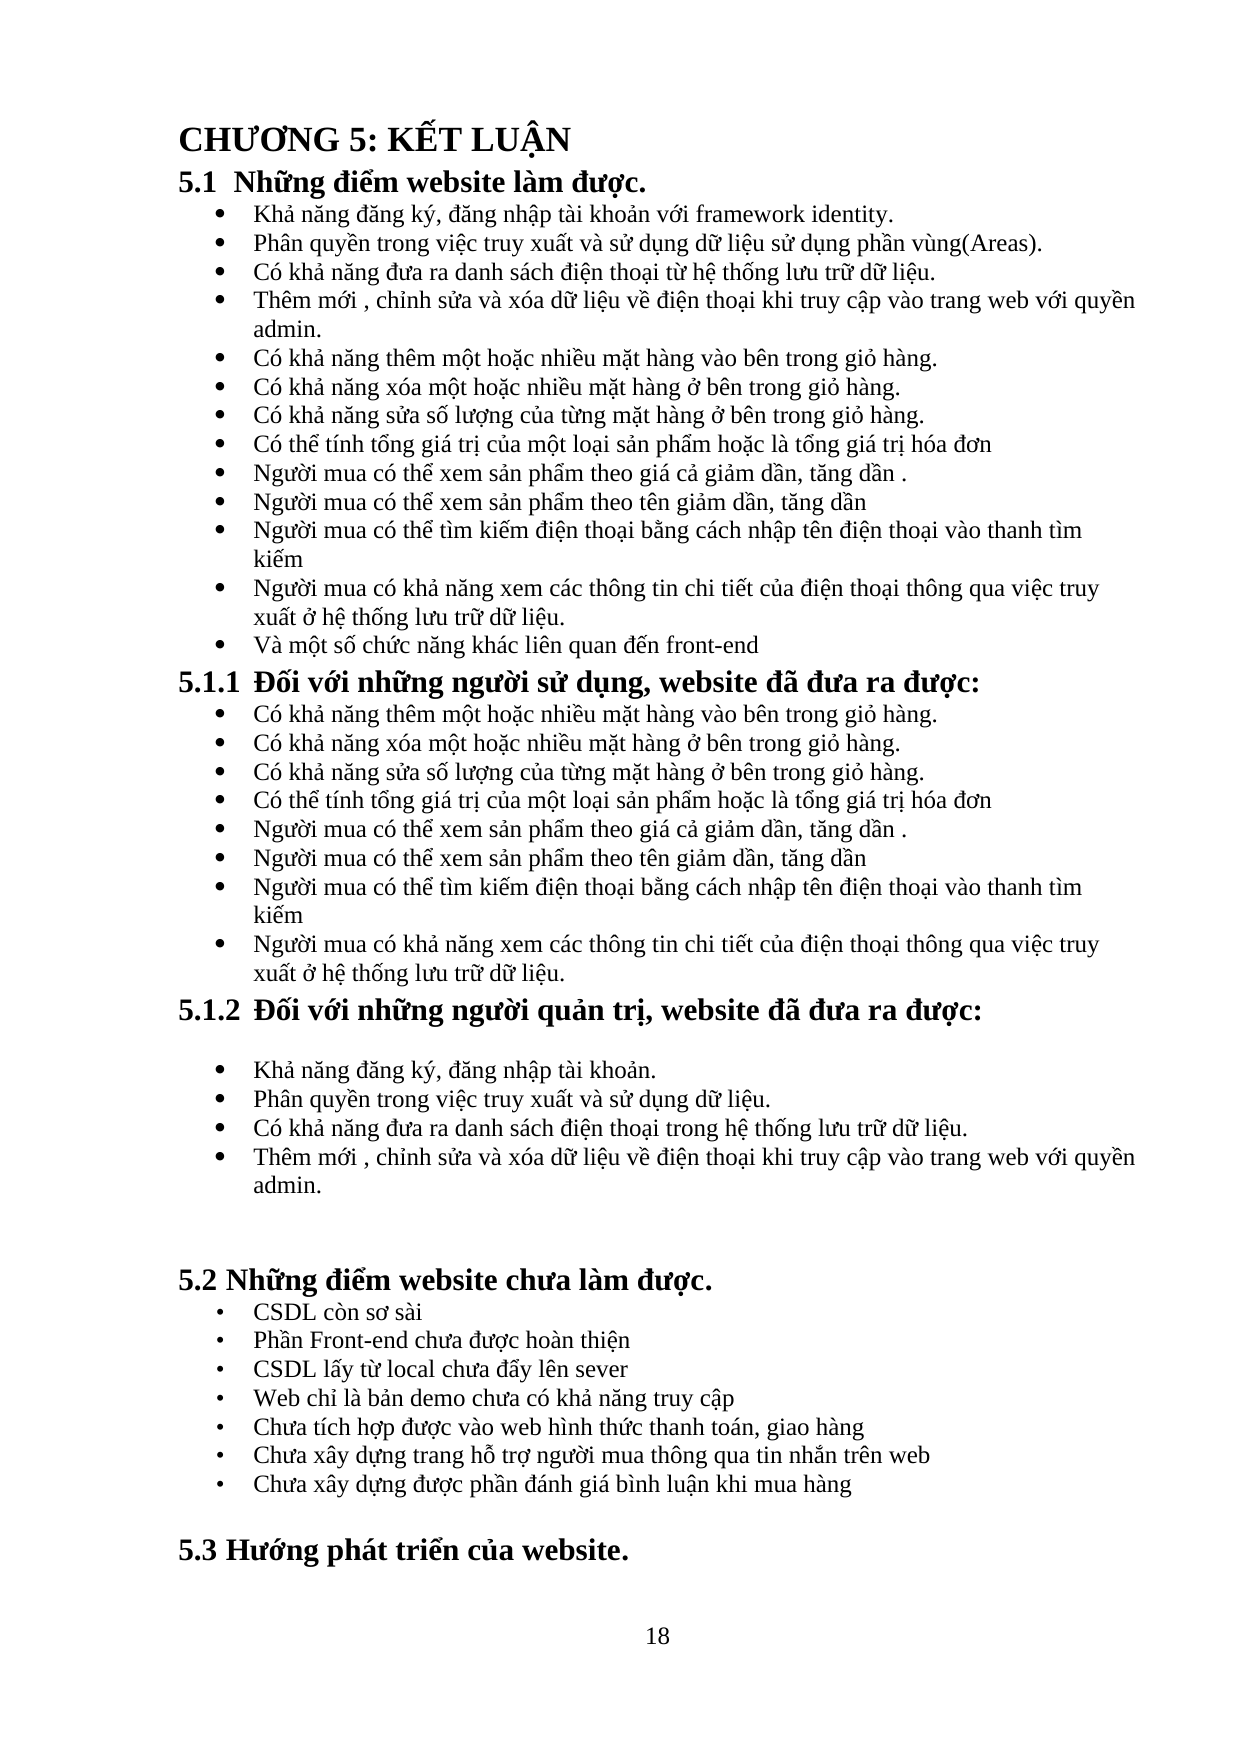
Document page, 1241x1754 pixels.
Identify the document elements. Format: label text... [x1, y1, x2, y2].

list Web chỉ là bản demo chưa có khả năng truy cập [216, 1383, 1137, 1412]
list Người mua có thể xem sản phẩm theo giá cả giảm dần, tăng dần . [216, 458, 1137, 487]
list Người mua có khả năng xem các thông tin chi tiết của điện thoại thông qua việc truy xuất ở hệ thống lưu trữ dữ liệu. [216, 929, 1137, 987]
list Có khả năng xóa một hoặc nhiều mặt hàng ở bên trong giỏ hàng. [216, 372, 1137, 400]
list Có khả năng đưa ra danh sách điện thoại từ hệ thống lưu trữ dữ liệu. [216, 257, 1137, 285]
subtitle Những điểm website chưa làm được. [178, 1261, 1137, 1297]
list Thêm mới , chỉnh sửa và xóa dữ liệu về điện thoại khi truy cập vào trang web với quyền admin. [216, 1142, 1137, 1199]
list Có khả năng thêm một hoặc nhiều mặt hàng vào bên trong giỏ hàng. [216, 699, 1137, 728]
list Chưa tích hợp được vào web hình thức thanh toán, giao hàng [216, 1412, 1137, 1441]
list Người mua có thể xem sản phẩm theo tên giảm dần, tăng dần [216, 487, 1137, 515]
list Phân quyền trong việc truy xuất và sử dụng dữ liệu. [216, 1084, 1137, 1113]
list Phần Front-end chưa được hoàn thiện [216, 1326, 1137, 1354]
list Người mua có thể tìm kiếm điện thoại bằng cách nhập tên điện thoại vào thanh tìm kiếm [216, 872, 1137, 929]
list Có thể tính tổng giá trị của một loại sản phẩm hoặc là tổng giá trị hóa đơn [216, 785, 1137, 814]
list Người mua có thể xem sản phẩm theo tên giảm dần, tăng dần [216, 843, 1137, 872]
subtitle Những điểm website làm được. [178, 163, 1137, 199]
list Khả năng đăng ký, đăng nhập tài khoản. [216, 1056, 1137, 1084]
list Và một số chức năng khác liên quan đến front-end [216, 630, 1137, 659]
list Có khả năng sửa số lượng của từng mặt hàng ở bên trong giỏ hàng. [216, 400, 1137, 429]
list CSDL còn sơ sài [216, 1297, 1137, 1326]
list Người mua có thể tìm kiếm điện thoại bằng cách nhập tên điện thoại vào thanh tìm kiếm [216, 515, 1137, 573]
subtitle Đối với những người quản trị, website đã đưa ra được: [178, 991, 1137, 1027]
list Phân quyền trong việc truy xuất và sử dụng dữ liệu sử dụng phần vùng(Areas). [216, 228, 1137, 257]
list Chưa xây dựng được phần đánh giá bình luận khi mua hàng [216, 1469, 1137, 1498]
subtitle CHƯƠNG 5: KẾT LUẬN [178, 118, 1137, 159]
list Chưa xây dựng trang hỗ trợ người mua thông qua tin nhắn trên web [216, 1441, 1137, 1469]
list Người mua có thể xem sản phẩm theo giá cả giảm dần, tăng dần . [216, 814, 1137, 843]
subtitle Đối với những người sử dụng, website đã đưa ra được: [178, 663, 1137, 699]
subtitle Hướng phát triển của website. [178, 1531, 1137, 1567]
list Có khả năng xóa một hoặc nhiều mặt hàng ở bên trong giỏ hàng. [216, 728, 1137, 757]
list Có khả năng sửa số lượng của từng mặt hàng ở bên trong giỏ hàng. [216, 757, 1137, 785]
list Người mua có khả năng xem các thông tin chi tiết của điện thoại thông qua việc truy xuất ở hệ thống lưu trữ dữ liệu. [216, 573, 1137, 630]
list Có khả năng đưa ra danh sách điện thoại trong hệ thống lưu trữ dữ liệu. [216, 1113, 1137, 1142]
list Có khả năng thêm một hoặc nhiều mặt hàng vào bên trong giỏ hàng. [216, 343, 1137, 372]
list Khả năng đăng ký, đăng nhập tài khoản với framework identity. [216, 199, 1137, 228]
list Có thể tính tổng giá trị của một loại sản phẩm hoặc là tổng giá trị hóa đơn [216, 429, 1137, 458]
list Thêm mới , chỉnh sửa và xóa dữ liệu về điện thoại khi truy cập vào trang web với quyền admin. [216, 285, 1137, 343]
list CSDL lấy từ local chưa đẩy lên sever [216, 1354, 1137, 1383]
